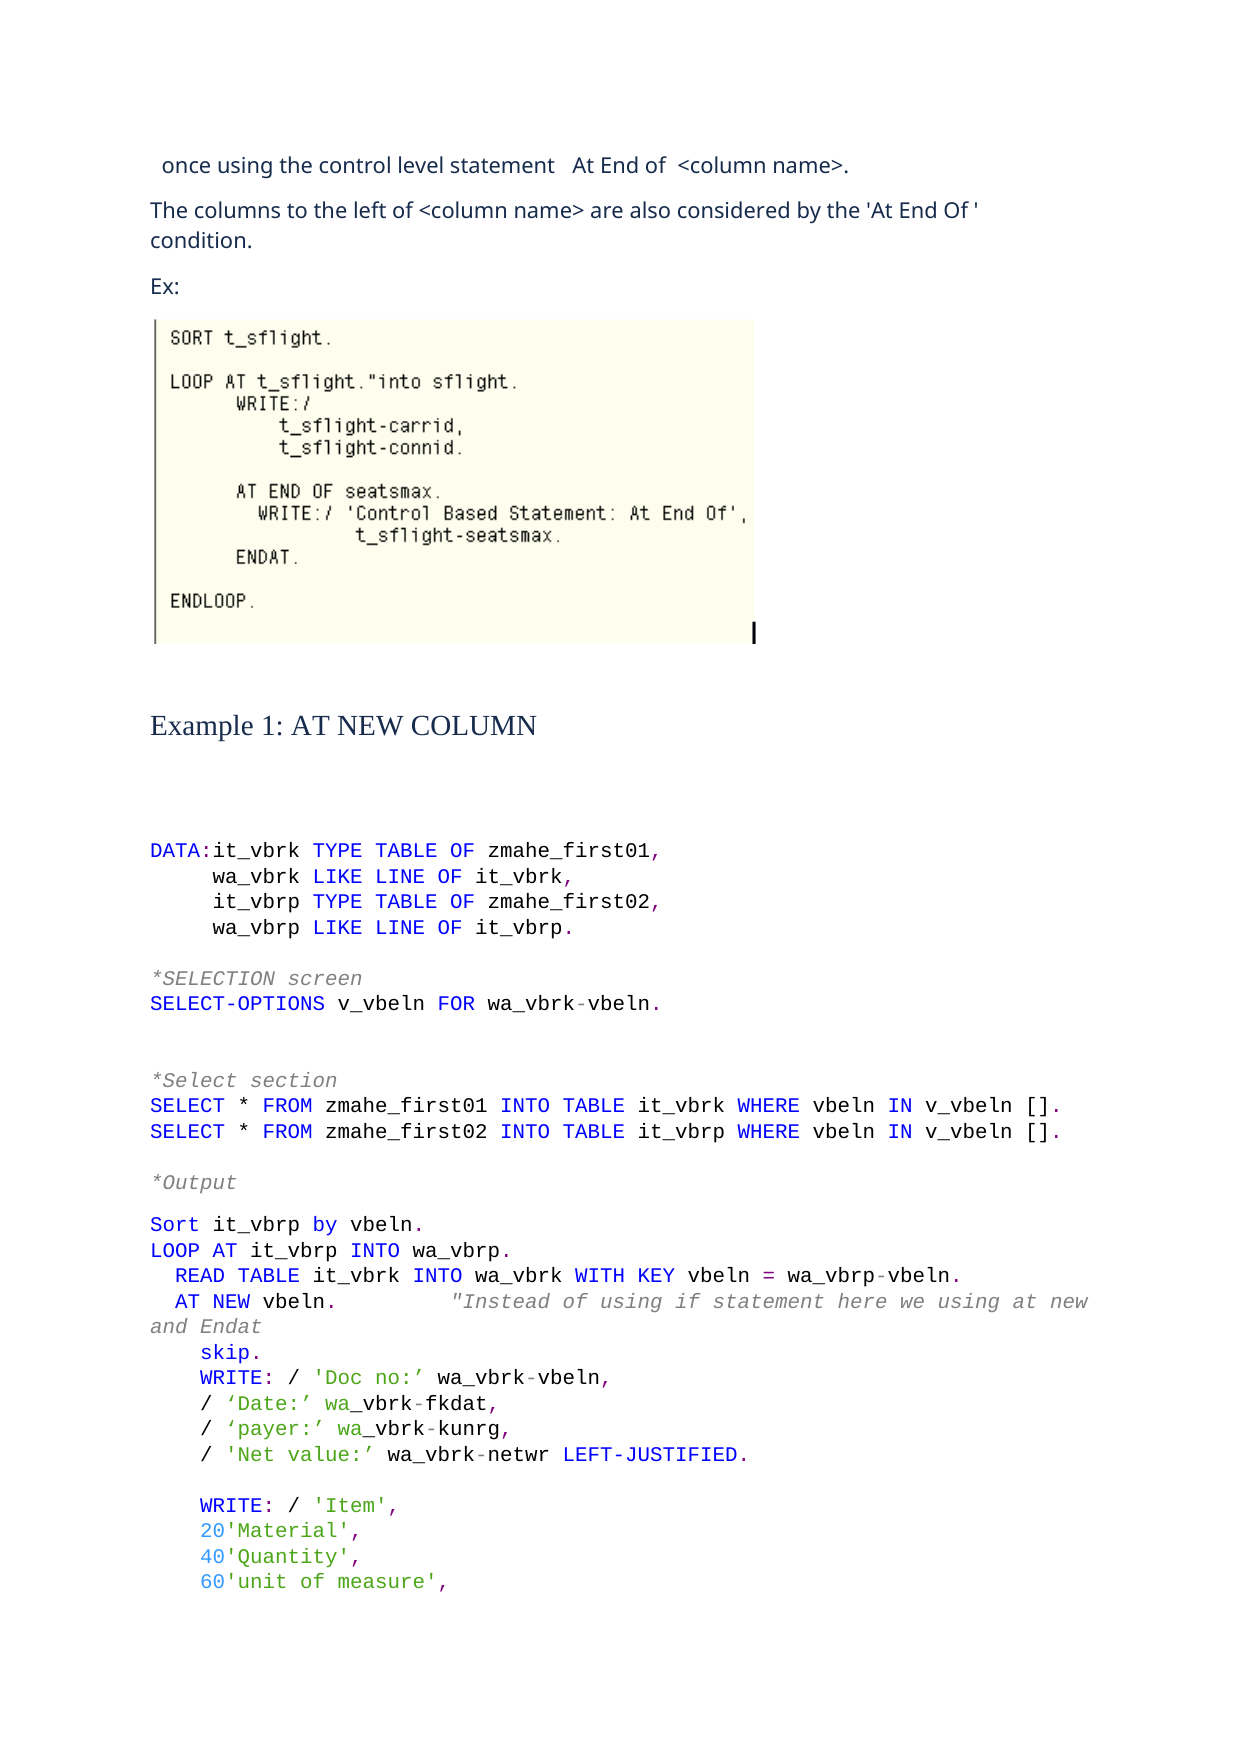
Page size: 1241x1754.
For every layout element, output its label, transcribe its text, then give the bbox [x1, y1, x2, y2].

text once using the control level statement At End of <column name>. [150, 150, 1090, 180]
text DATA:it_vbrk TYPE TABLE OF zmahe_first01, wa_vbrk LIKE LINE OF it_vbrk, it_vbrp TYPE TABLE OF zmahe_first02, wa_vbrp LIKE LINE OF it_vbrp. *SELECTION screen SELECT-OPTIONS v_vbeln FOR wa_vbrk-vbeln. *Select section SELECT * FROM zmahe_first01 INTO TABLE it_vbrk WHERE vbeln IN v_vbeln []. SELECT * FROM zmahe_first02 INTO TABLE it_vbrp WHERE vbeln IN v_vbeln []. *Output [150, 840, 1090, 1196]
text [150, 1214, 1090, 1595]
picture [150, 316, 759, 644]
text Ex: [150, 271, 1090, 300]
text The columns to the left of <column name> are also considered by the 'At End Of ' condition. [150, 195, 1090, 255]
text Example 1: AT NEW COLUMN [150, 708, 1090, 742]
